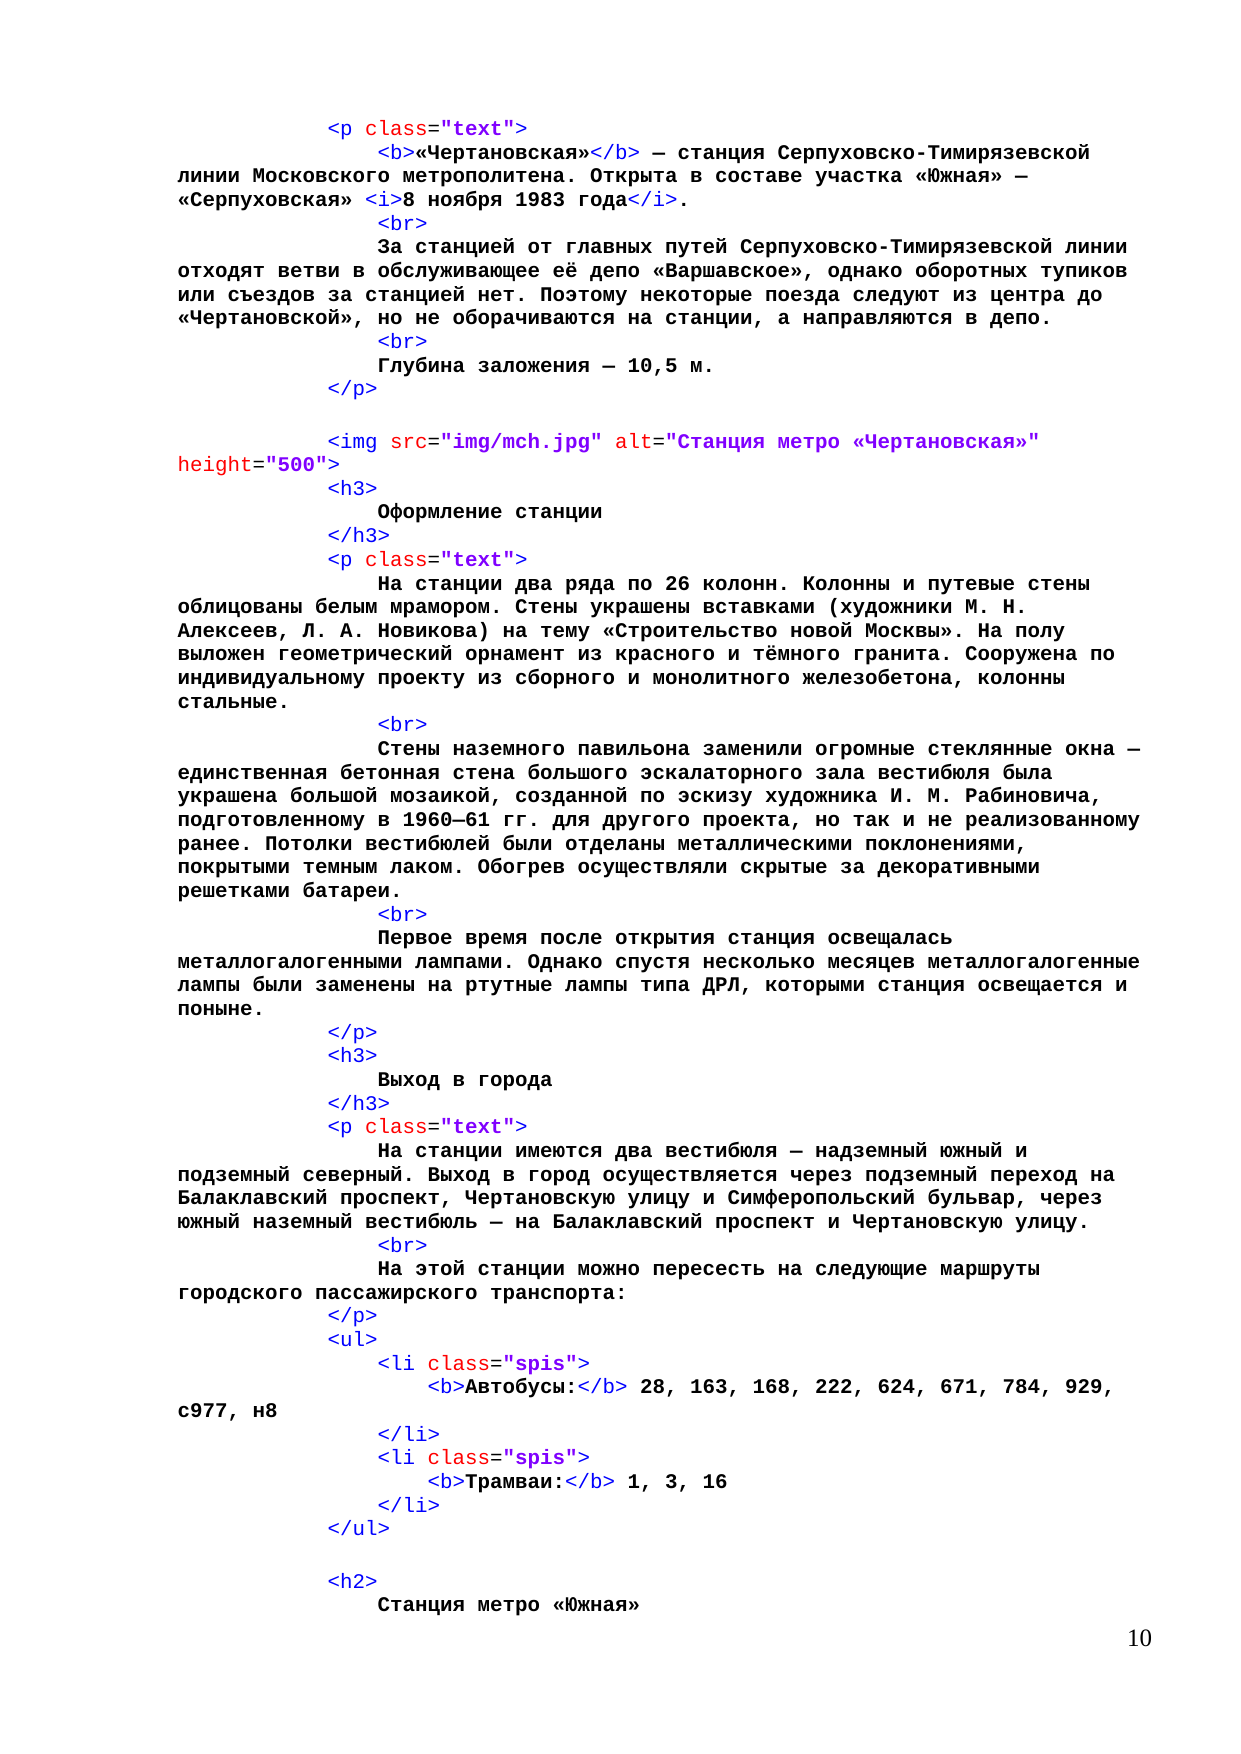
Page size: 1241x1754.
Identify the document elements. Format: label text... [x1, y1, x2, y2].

text За станцией от главных путей Серпуховско-Тимирязевской линии отходят ветви в обслуживающее её депо «Варшавское», однако оборотных тупиков или съездов за станцией нет. Поэтому некоторые поезда следуют из центра до «Чертановской», но не оборачиваются на станции, а направляются в депо. [177, 236, 1152, 331]
text <li class="spis"> [177, 1353, 1152, 1376]
text </p> [177, 378, 1152, 402]
text <h3> [177, 1045, 1152, 1069]
text Стены наземного павильона заменили огромные стеклянные окна — единственная бетонная стена большого эскалаторного зала вестибюля была украшена большой мозаикой, созданной по эскизу художника И. М. Рабиновича, подготовленному в 1960—61 гг. для другого проекта, но так и не реализованному ранее. Потолки вестибюлей были отделаны металлическими поклонениями, покрытыми темным лаком. Обогрев осуществляли скрытые за декоративными решетками батареи. [177, 738, 1152, 903]
text <b>«Чертановская»</b> — станция Серпуховско-Тимирязевской линии Московского метрополитена. Открыта в составе участка «Южная» — «Серпуховская» <i>8 ноября 1983 года</i>. [177, 142, 1152, 213]
text <b>Трамваи:</b> 1, 3, 16 [177, 1471, 1152, 1495]
text <p class="text"> [177, 1116, 1152, 1140]
text <h3> [177, 478, 1152, 502]
text <br> [177, 213, 1152, 236]
text На этой станции можно пересесть на следующие маршруты городского пассажирского транспорта: [177, 1258, 1152, 1306]
text </h3> [177, 525, 1152, 549]
text <br> [177, 903, 1152, 927]
text <br> [177, 331, 1152, 354]
text <li class="spis"> [177, 1447, 1152, 1471]
text <br> [177, 714, 1152, 738]
text <p class="text"> [177, 549, 1152, 572]
text </p> [177, 1022, 1152, 1045]
text <ul> [177, 1329, 1152, 1353]
text Глубина заложения — 10,5 м. [177, 354, 1152, 378]
text Станция метро «Южная» [177, 1594, 1152, 1618]
text </h3> [177, 1093, 1152, 1116]
text Первое время после открытия станция освещалась металлогалогенными лампами. Однако спустя несколько месяцев металлогалогенные лампы были заменены на ртутные лампы типа ДРЛ, которыми станция освещается и поныне. [177, 927, 1152, 1022]
text <p class="text"> [177, 118, 1152, 142]
text На станции имеются два вестибюля — надземный южный и подземный северный. Выход в город осуществляется через подземный переход на Балаклавский проспект, Чертановскую улицу и Симферопольский бульвар, через южный наземный вестибюль — на Балаклавский проспект и Чертановскую улицу. [177, 1140, 1152, 1234]
text Оформление станции [177, 502, 1152, 525]
text <h2> [177, 1571, 1152, 1594]
text </ul> [177, 1518, 1152, 1542]
text <img src="img/mch.jpg" alt="Станция метро «Чертановская»" height="500"> [177, 431, 1152, 478]
text <b>Автобусы:</b> 28, 163, 168, 222, 624, 671, 784, 929, с977, н8 [177, 1376, 1152, 1424]
text Выход в города [177, 1069, 1152, 1093]
text <br> [177, 1234, 1152, 1258]
text На станции два ряда по 26 колонн. Колонны и путевые стены облицованы белым мрамором. Стены украшены вставками (художники М. Н. Алексеев, Л. А. Новикова) на тему «Строительство новой Москвы». На полу выложен геометрический орнамент из красного и тёмного гранита. Сооружена по индивидуальному проекту из сборного и монолитного железобетона, колонны стальные. [177, 572, 1152, 714]
text </p> [177, 1306, 1152, 1329]
text </li> [177, 1424, 1152, 1447]
text </li> [177, 1495, 1152, 1518]
